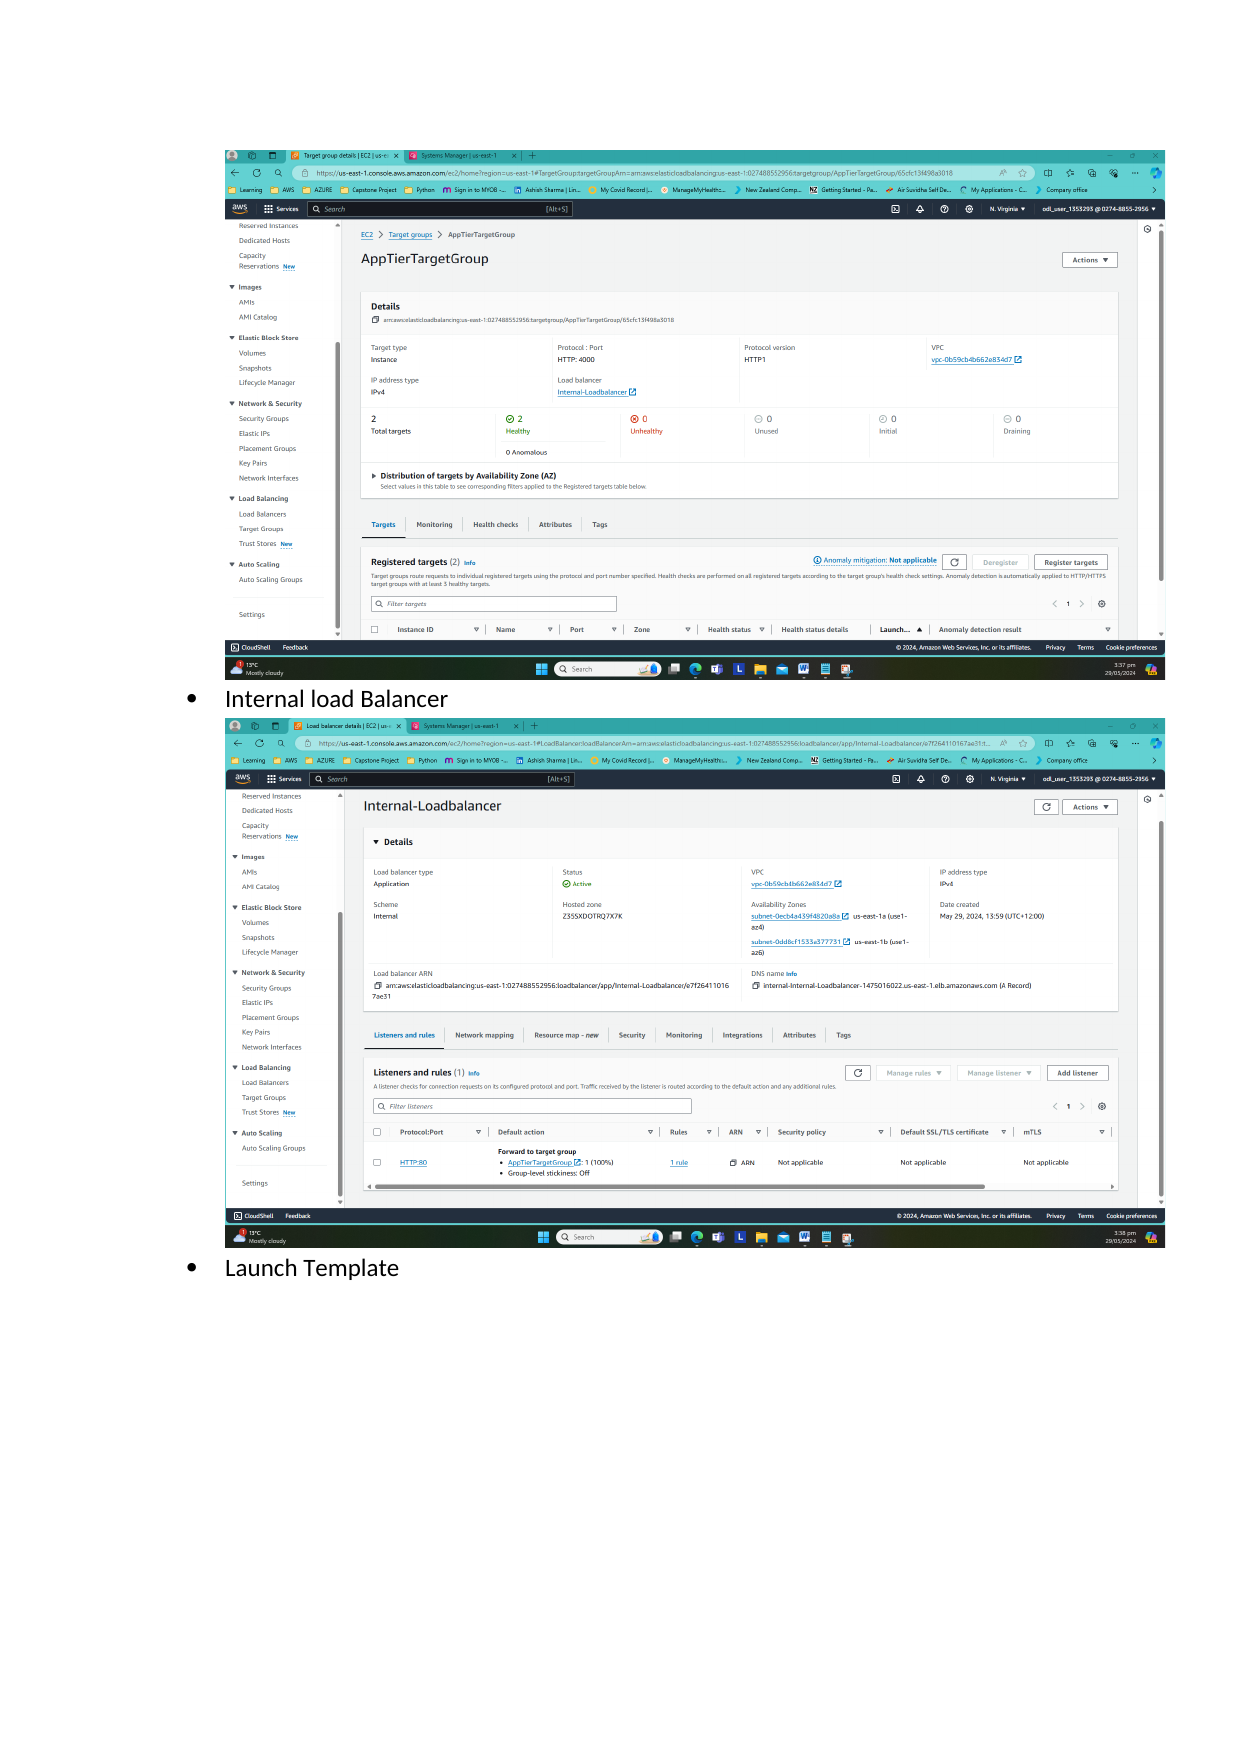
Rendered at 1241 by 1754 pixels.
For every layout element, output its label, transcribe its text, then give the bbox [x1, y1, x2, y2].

list Launch Template [187, 1252, 1090, 1282]
picture [225, 150, 1166, 680]
list Internal load Balancer [187, 683, 1090, 714]
picture [225, 718, 1166, 1248]
